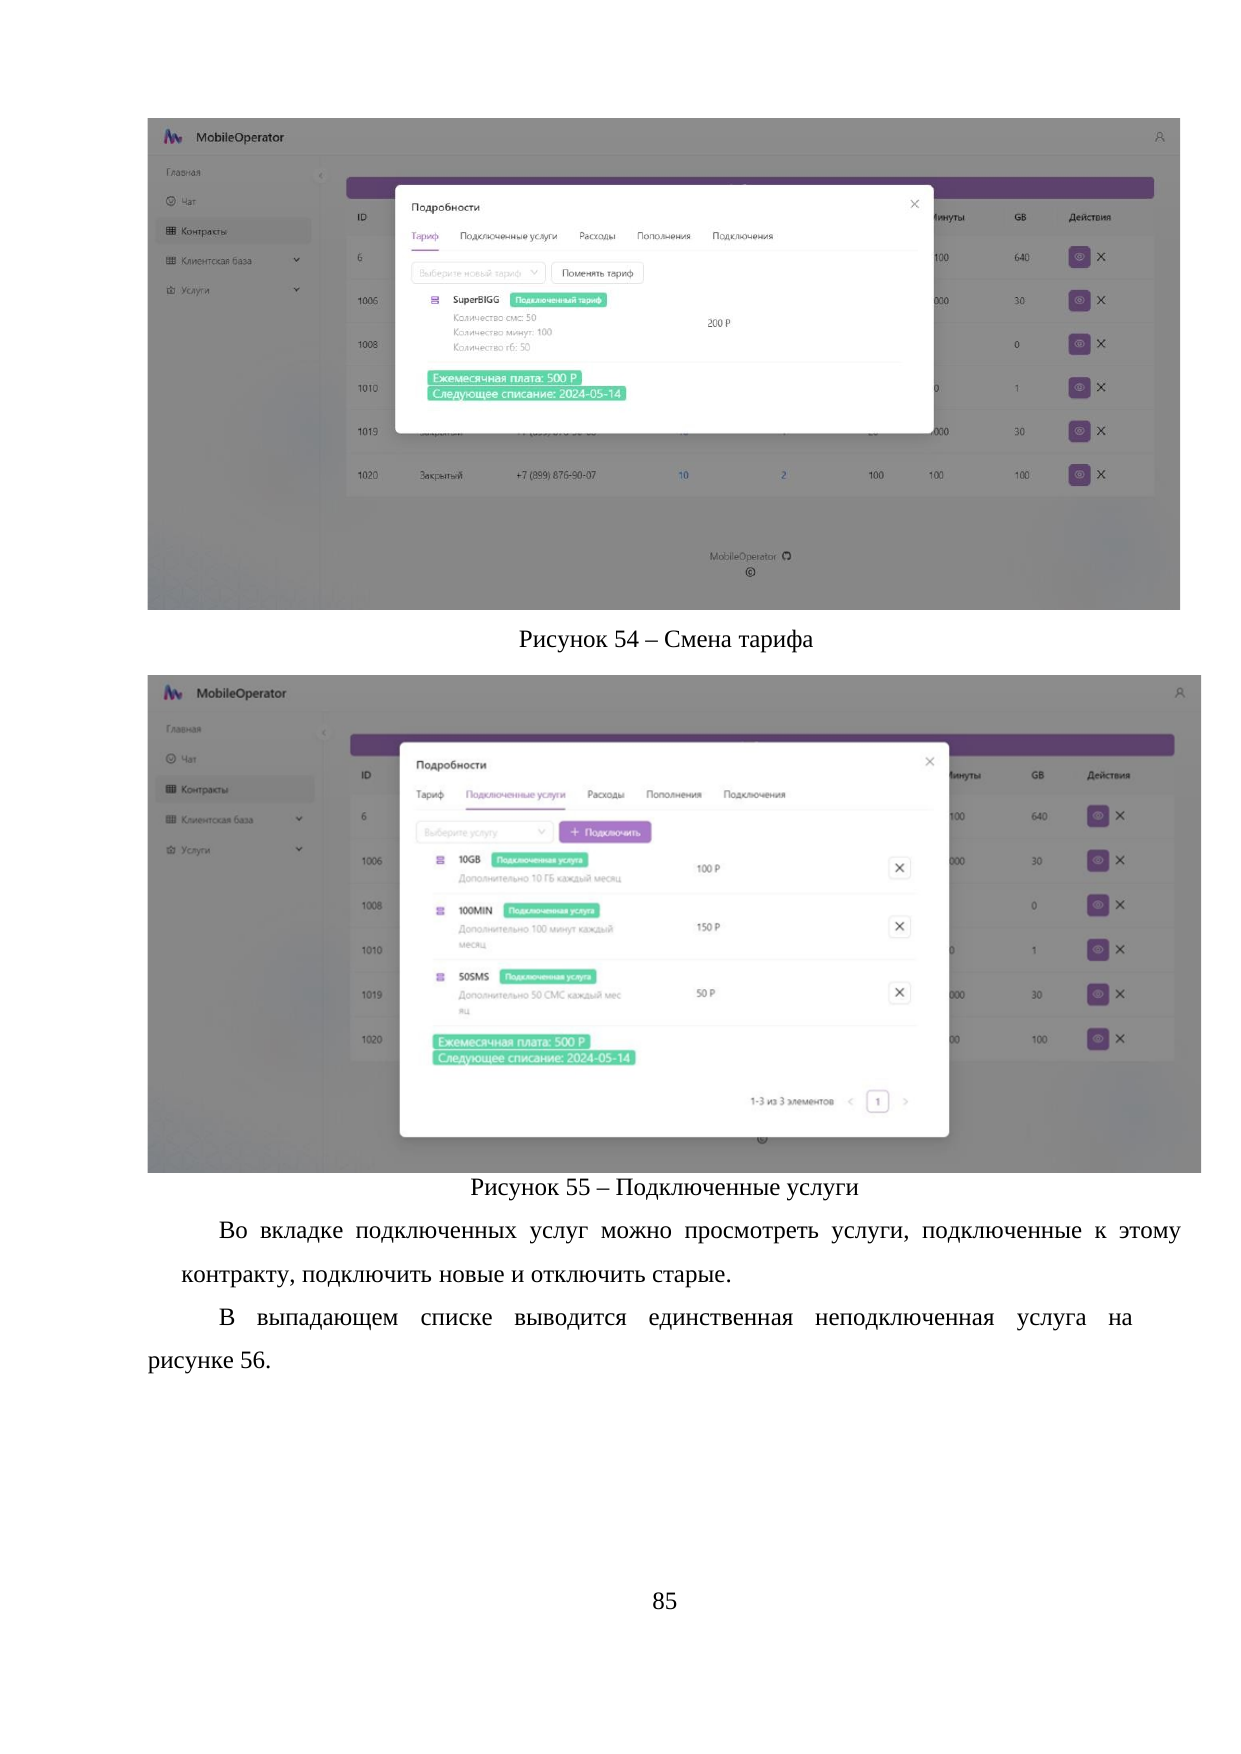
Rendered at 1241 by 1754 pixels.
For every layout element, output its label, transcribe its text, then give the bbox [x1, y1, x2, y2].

picture [147, 675, 1202, 1173]
text Рисунок 54 – Смена тарифа [292, 624, 1039, 653]
picture [147, 118, 1180, 610]
text Рисунок 55 – Подключенные услуги [148, 1173, 1181, 1201]
text Во вкладке подключенных услуг можно просмотреть услуги, подключенные к этому контракту, подключить новые и отключить старые. [181, 1216, 1181, 1287]
text В выпадающем списке выводится единственная неподключенная услуга на рисунке 56. [148, 1302, 1133, 1374]
